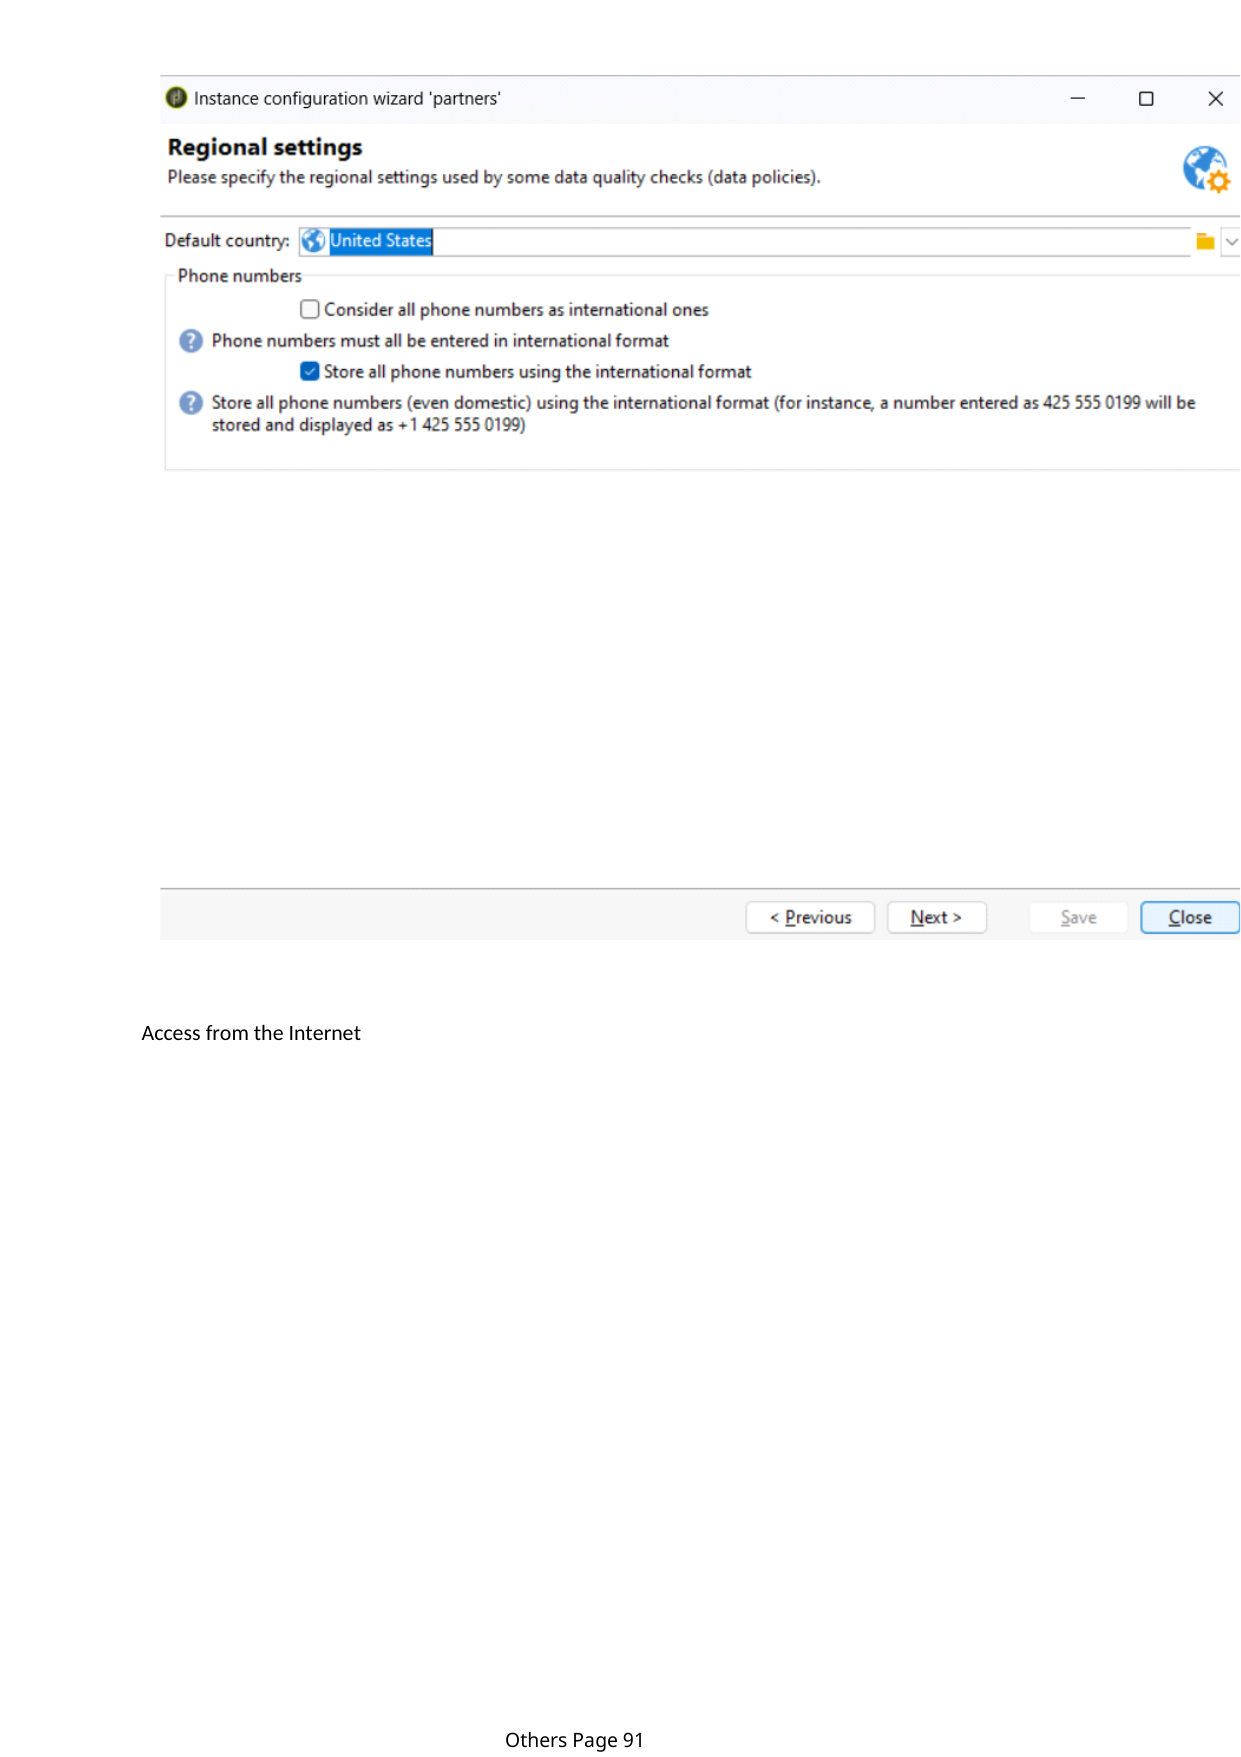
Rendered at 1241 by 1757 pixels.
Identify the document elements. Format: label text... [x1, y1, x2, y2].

text Others Page 91 [141, 1730, 645, 1752]
picture [160, 75, 1241, 940]
text Access from the Internet [141, 1023, 1232, 1045]
